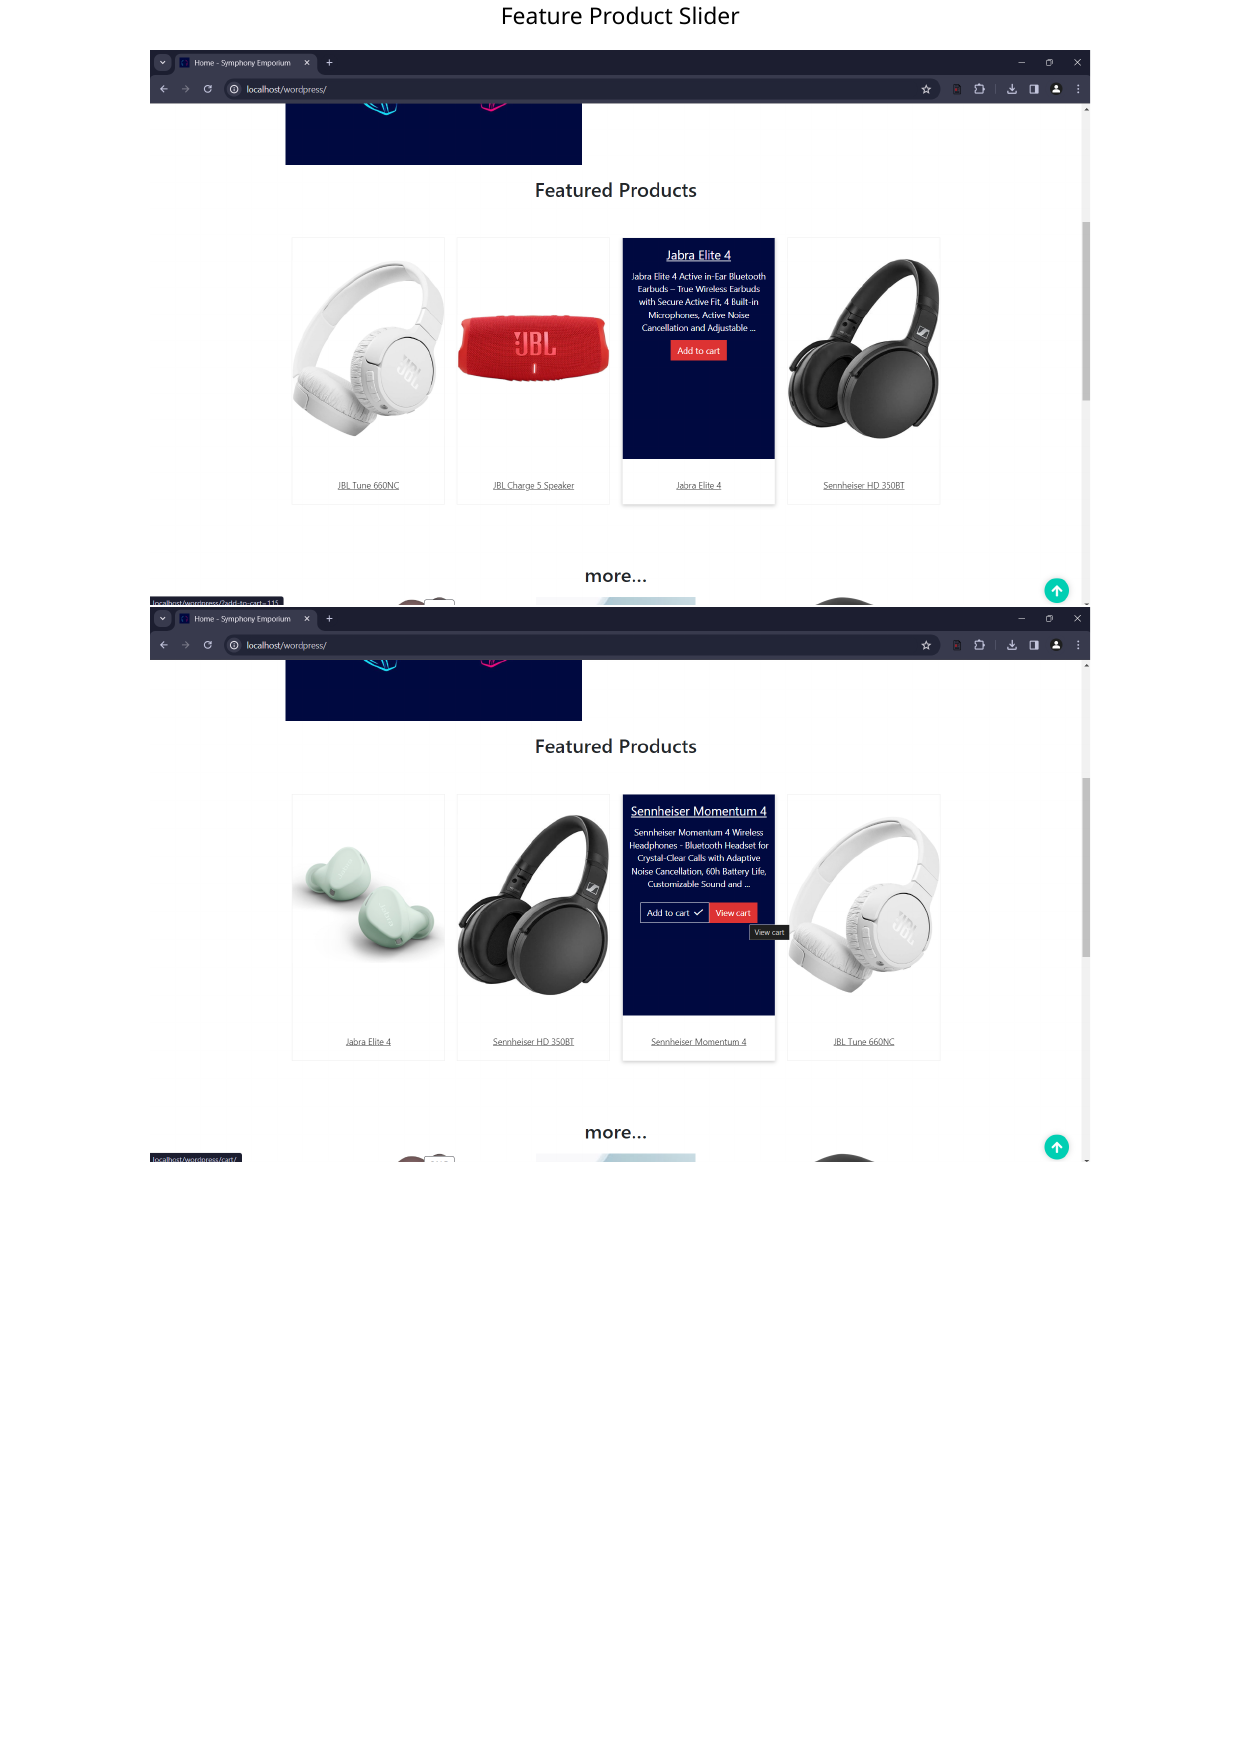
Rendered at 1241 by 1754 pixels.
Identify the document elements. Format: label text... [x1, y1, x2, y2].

text Feature Product Slider [0, 0, 1240, 31]
picture [150, 50, 1091, 605]
picture [150, 607, 1091, 1162]
